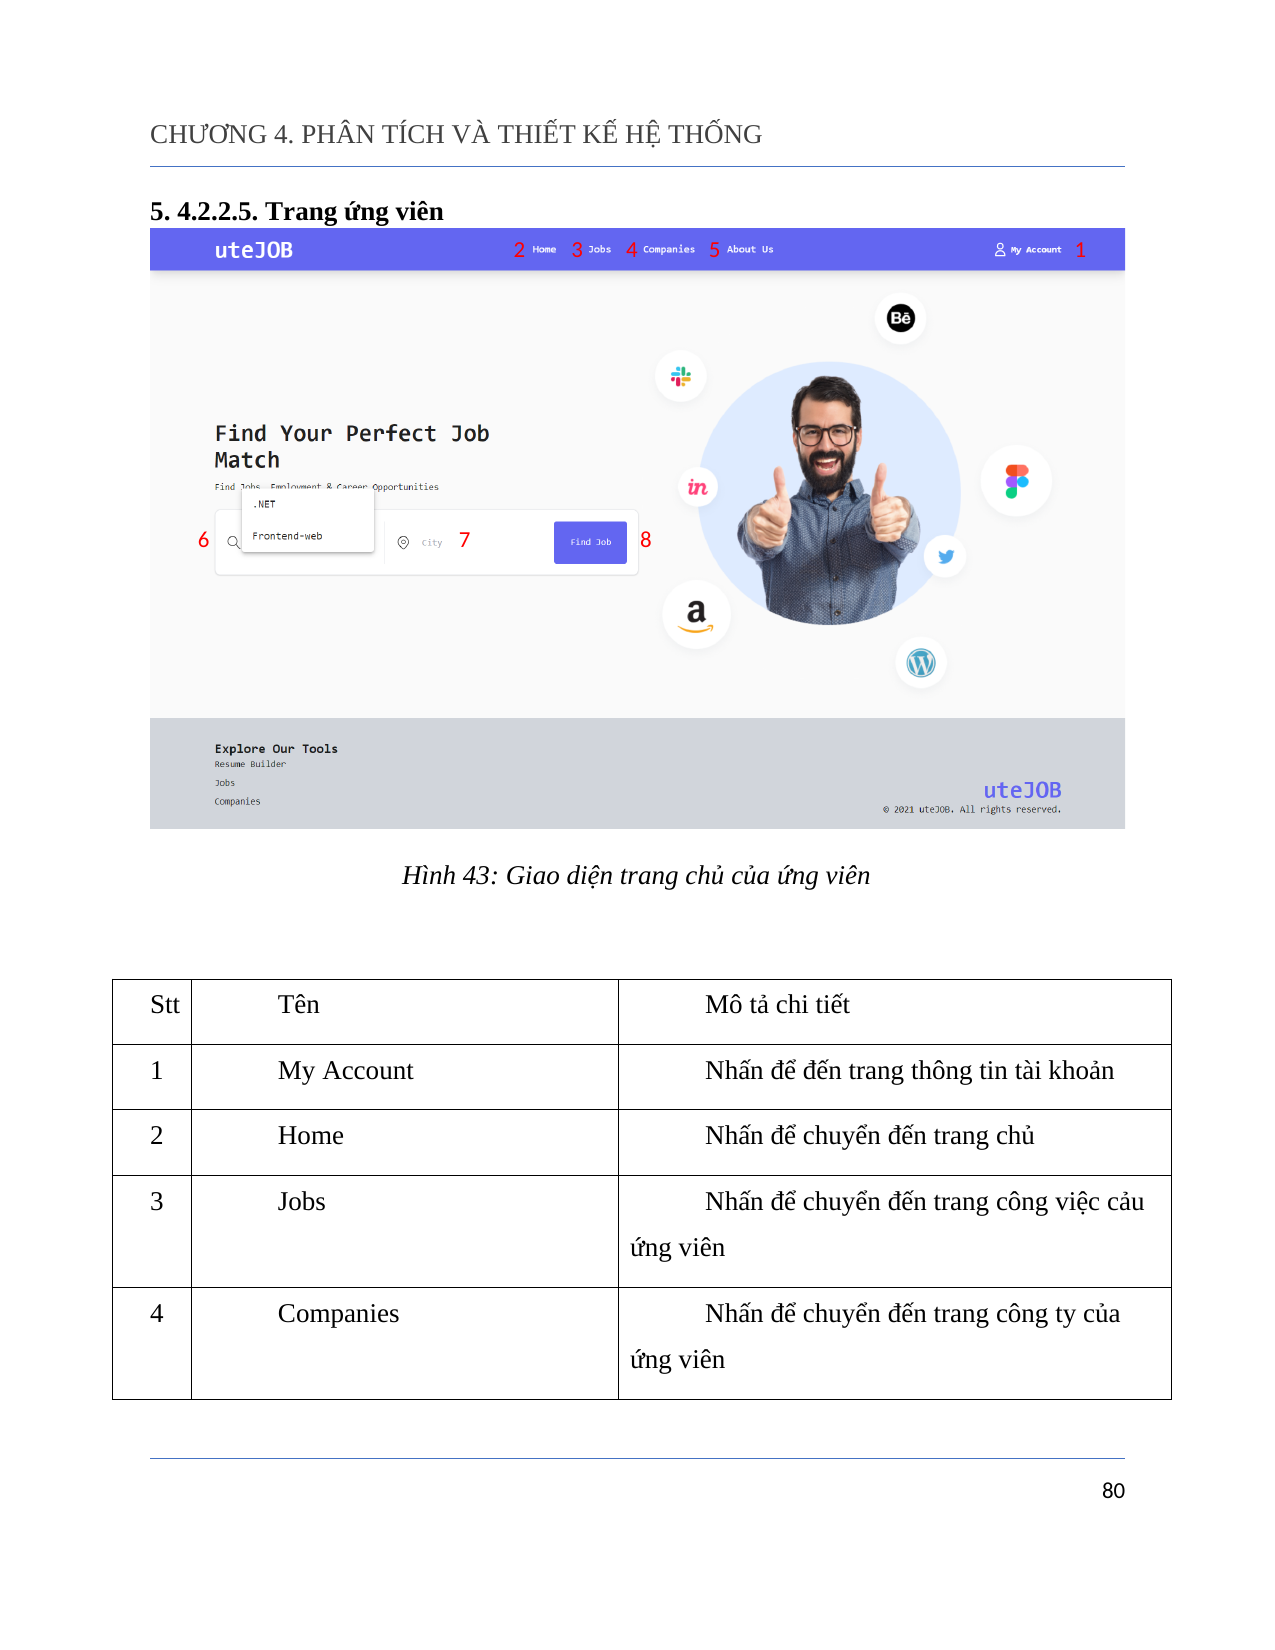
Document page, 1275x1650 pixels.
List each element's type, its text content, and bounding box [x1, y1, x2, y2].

table_header Tên [192, 980, 618, 1044]
table_cell Home [192, 1110, 618, 1175]
table_cell Nhấn để chuyển đến trang công ty của ứng viên [619, 1288, 1171, 1399]
table_cell Companies [192, 1288, 618, 1399]
table_header Stt [113, 980, 191, 1044]
table_cell My Account [192, 1045, 618, 1109]
table_cell 4 [113, 1288, 191, 1399]
subtitle 5. 4.2.2.5. Trang ứng viên [150, 195, 1125, 226]
table_cell 2 [113, 1110, 191, 1175]
table_cell Nhấn để chuyển đến trang chủ [619, 1110, 1171, 1175]
table_cell 1 [113, 1045, 191, 1109]
table_cell 3 [113, 1176, 191, 1287]
text Hình 43: Giao diện trang chủ của ứng viên [150, 859, 1125, 890]
table_cell Jobs [192, 1176, 618, 1287]
table_cell Nhấn để đến trang thông tin tài khoản [619, 1045, 1171, 1109]
table_cell Nhấn để chuyển đến trang công việc cảu ứng viên [619, 1176, 1171, 1287]
picture [150, 228, 1125, 829]
table_header Mô tả chi tiết [619, 980, 1171, 1044]
